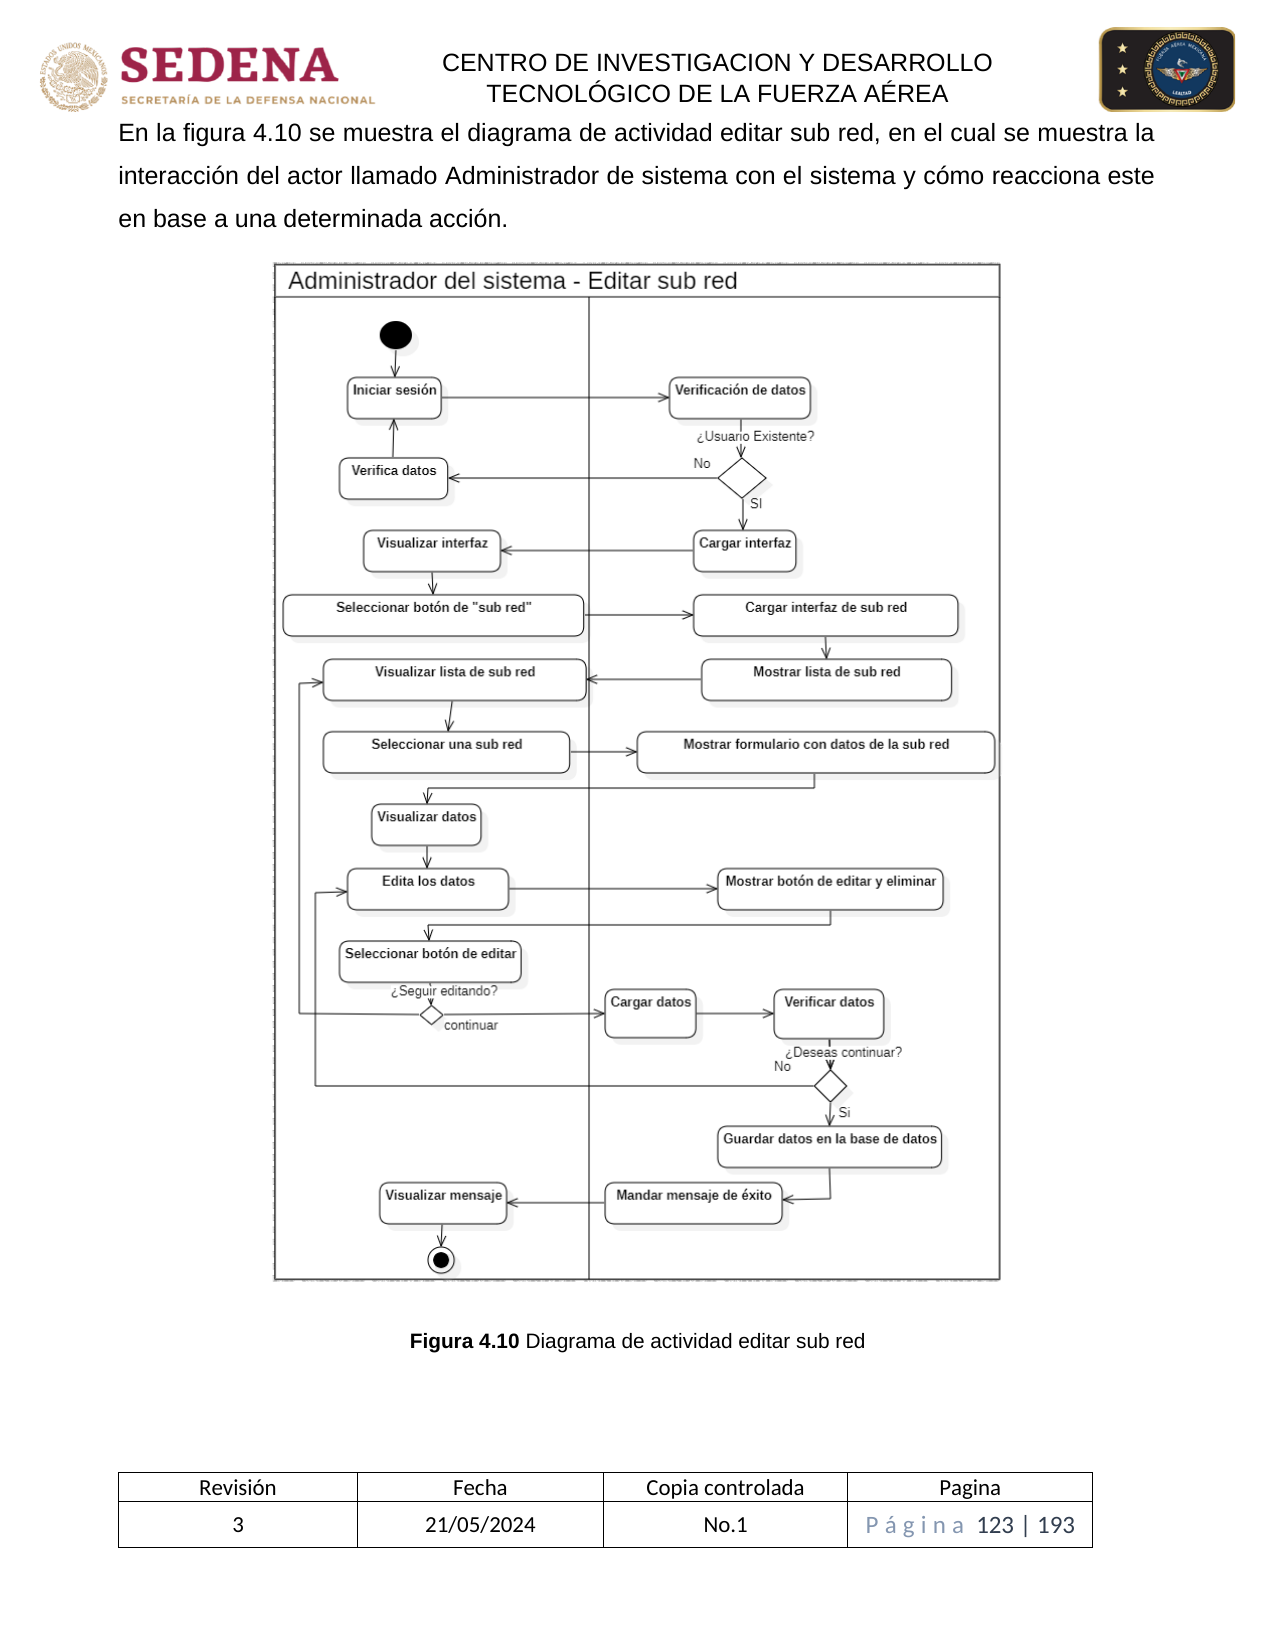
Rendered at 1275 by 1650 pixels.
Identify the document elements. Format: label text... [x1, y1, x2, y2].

picture [39, 27, 1236, 112]
text En la figura 4.10 se muestra el diagrama de actividad editar sub red, en el cual se muestra la interacción del actor llamado Administrador de sistema con el sistema y cómo reacciona este en base a una determinada acción. [118, 118, 1157, 233]
picture [272, 262, 1003, 1286]
